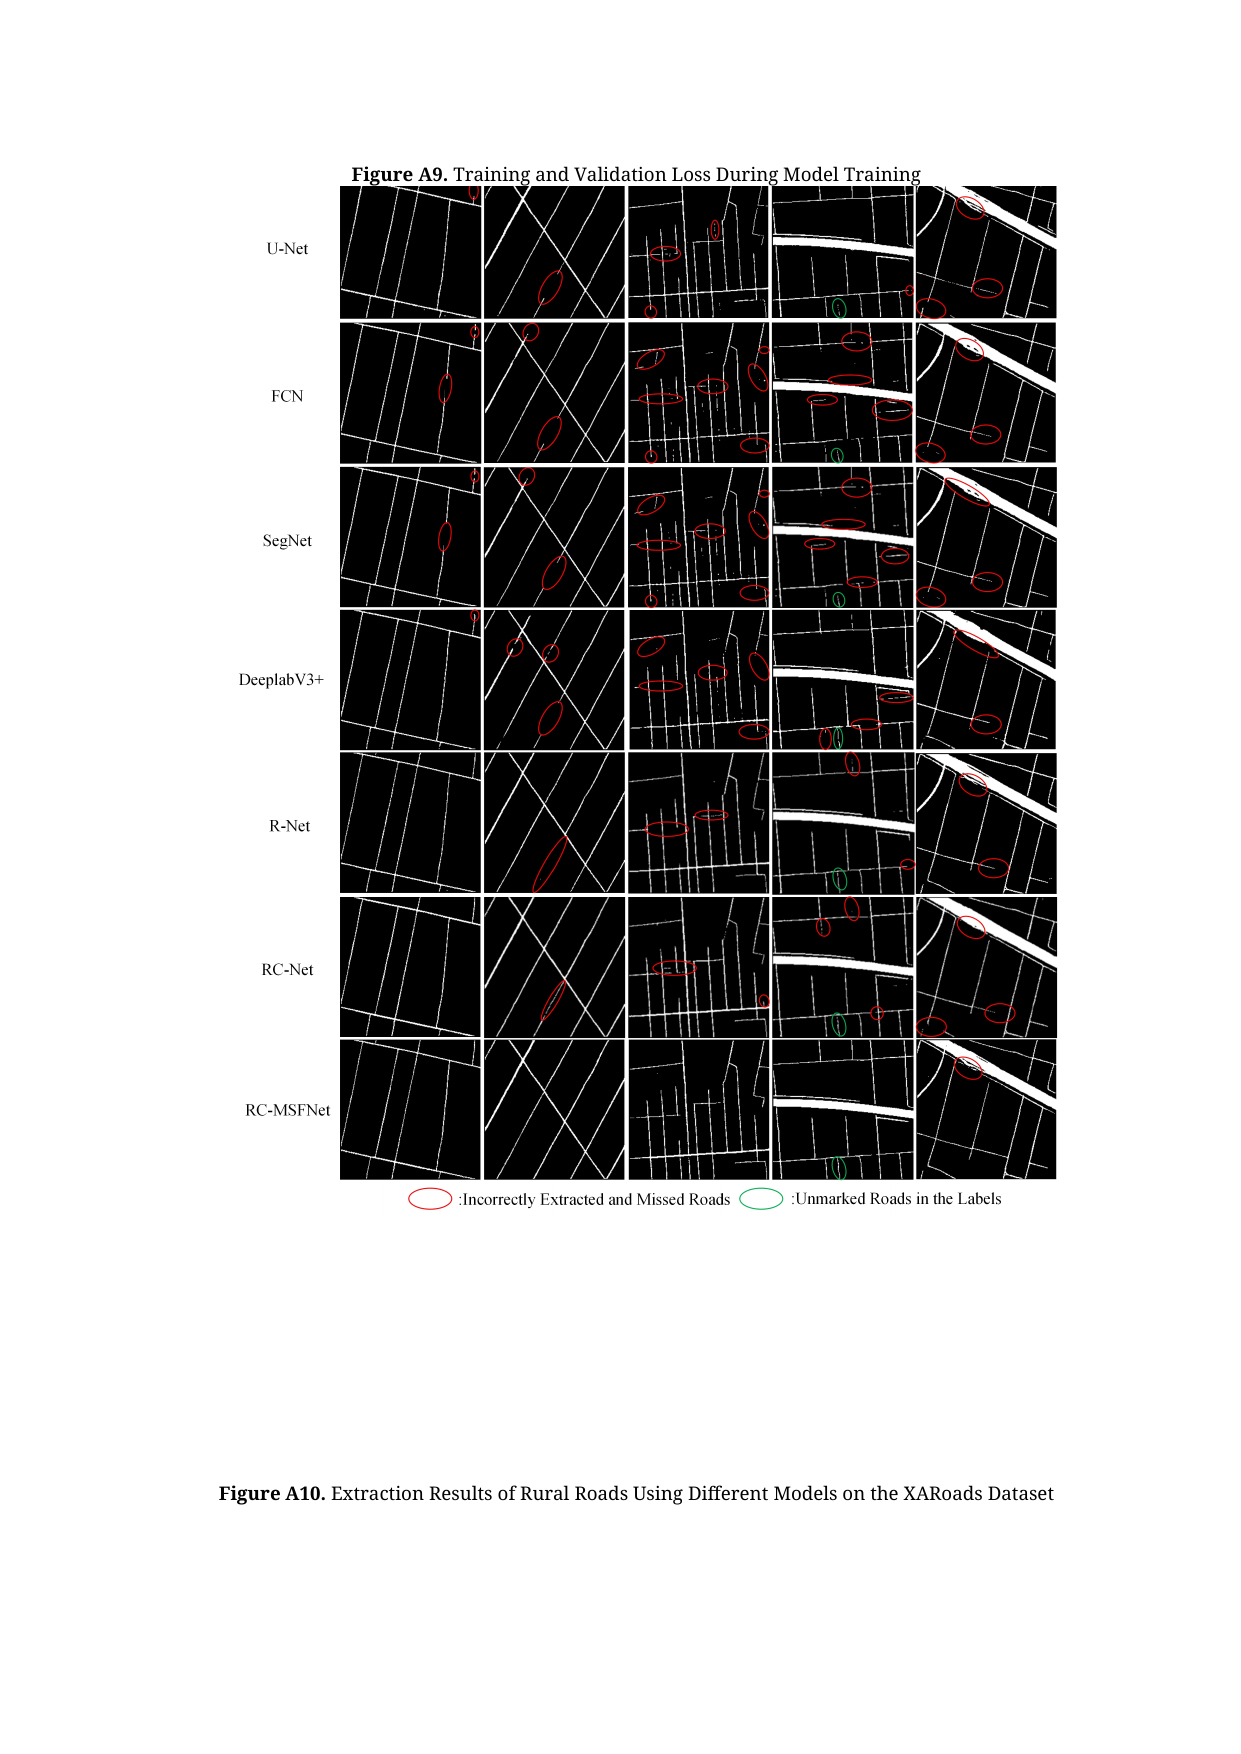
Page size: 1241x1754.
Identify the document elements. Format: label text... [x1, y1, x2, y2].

text Figure A10. Extraction Results of Rural Roads Using Different Models on the XARoads Dataset [210, 1481, 1062, 1505]
text Figure A9. Training and Validation Loss During Model Training [210, 162, 1062, 186]
picture [214, 186, 1059, 1217]
